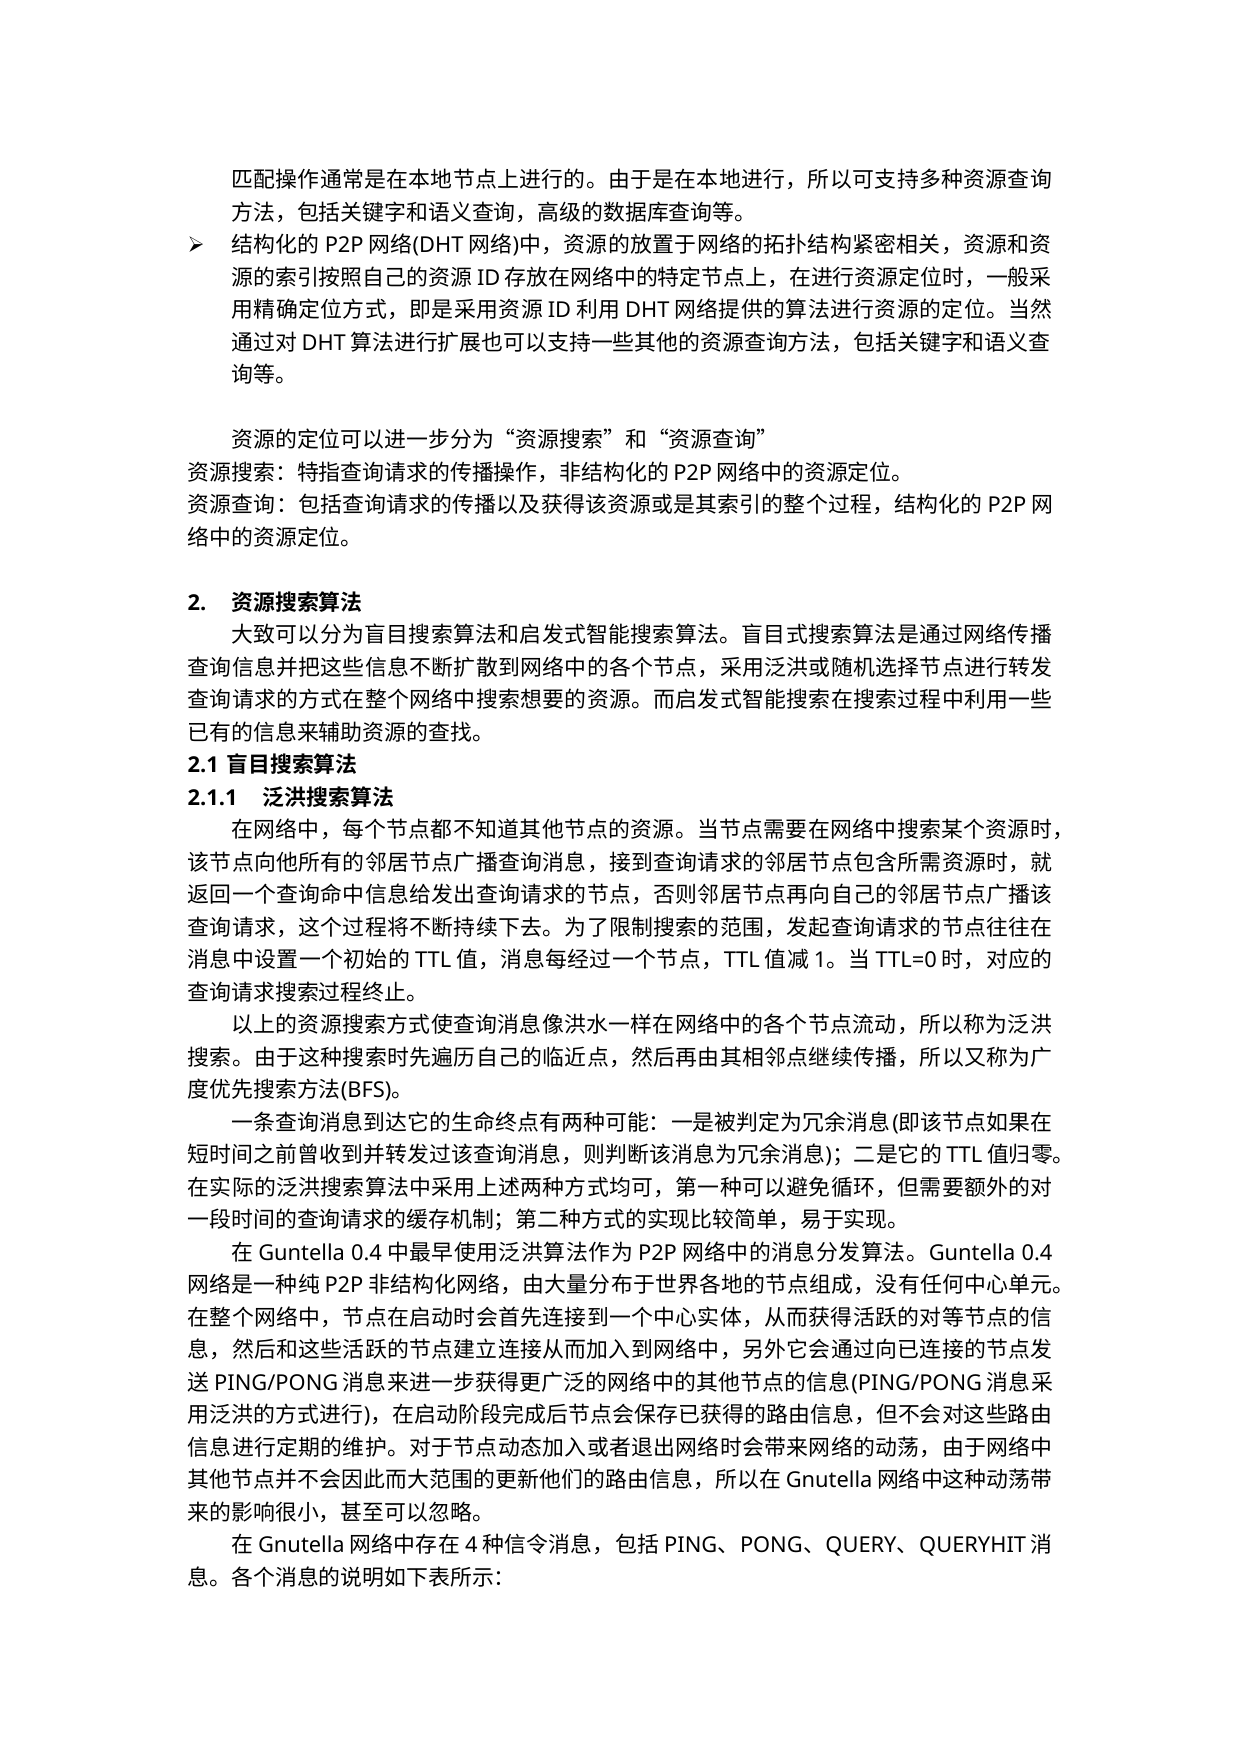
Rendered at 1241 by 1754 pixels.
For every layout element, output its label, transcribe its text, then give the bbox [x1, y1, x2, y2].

text 资源搜索：特指查询请求的传播操作，非结构化的P2P网络中的资源定位。 [187, 454, 1053, 487]
text 资源查询：包括查询请求的传播以及获得该资源或是其索引的整个过程，结构化的P2P网络中的资源定位。 [187, 487, 1053, 552]
text 大致可以分为盲目搜索算法和启发式智能搜索算法。盲目式搜索算法是通过网络传播查询信息并把这些信息不断扩散到网络中的各个节点，采用泛洪或随机选择节点进行转发查询请求的方式在整个网络中搜索想要的资源。而启发式智能搜索在搜索过程中利用一些已有的信息来辅助资源的查找。 [187, 617, 1053, 747]
text 以上的资源搜索方式使查询消息像洪水一样在网络中的各个节点流动，所以称为泛洪搜索。由于这种搜索时先遍历自己的临近点，然后再由其相邻点继续传播，所以又称为广度优先搜索方法(BFS)。 [187, 1007, 1053, 1104]
list 结构化的P2P网络(DHT网络)中，资源的放置于网络的拓扑结构紧密相关，资源和资源的索引按照自己的资源ID存放在网络中的特定节点上，在进行资源定位时，一般采用精确定位方式，即是采用资源ID利用DHT网络提供的算法进行资源的定位。当然通过对DHT算法进行扩展也可以支持一些其他的资源查询方法，包括关键字和语义查询等。 [187, 227, 1053, 389]
text 在Gnutella网络中存在4种信令消息，包括PING、PONG、QUERY、QUERYHIT消息。各个消息的说明如下表所示： [187, 1527, 1053, 1592]
list 资源搜索算法 [187, 584, 1053, 617]
text 在Guntella 0.4中最早使用泛洪算法作为P2P网络中的消息分发算法。Guntella 0.4网络是一种纯P2P非结构化网络，由大量分布于世界各地的节点组成，没有任何中心单元。在整个网络中，节点在启动时会首先连接到一个中心实体，从而获得活跃的对等节点的信息，然后和这些活跃的节点建立连接从而加入到网络中，另外它会通过向已连接的节点发送PING/PONG消息来进一步获得更广泛的网络中的其他节点的信息(PING/PONG消息采用泛洪的方式进行)，在启动阶段完成后节点会保存已获得的路由信息，但不会对这些路由信息进行定期的维护。对于节点动态加入或者退出网络时会带来网络的动荡，由于网络中其他节点并不会因此而大范围的更新他们的路由信息，所以在Gnutella网络中这种动荡带来的影响很小，甚至可以忽略。 [187, 1234, 1053, 1527]
text 一条查询消息到达它的生命终点有两种可能：一是被判定为冗余消息(即该节点如果在短时间之前曾收到并转发过该查询消息，则判断该消息为冗余消息)；二是它的TTL值归零。在实际的泛洪搜索算法中采用上述两种方式均可，第一种可以避免循环，但需要额外的对一段时间的查询请求的缓存机制；第二种方式的实现比较简单，易于实现。 [187, 1104, 1053, 1234]
text 在网络中，每个节点都不知道其他节点的资源。当节点需要在网络中搜索某个资源时，该节点向他所有的邻居节点广播查询消息，接到查询请求的邻居节点包含所需资源时，就返回一个查询命中信息给发出查询请求的节点，否则邻居节点再向自己的邻居节点广播该查询请求，这个过程将不断持续下去。为了限制搜索的范围，发起查询请求的节点往往在消息中设置一个初始的TTL值，消息每经过一个节点，TTL值减1。当TTL=0时，对应的查询请求搜索过程终止。 [187, 812, 1053, 1007]
text 资源的定位可以进一步分为“资源搜索”和“资源查询” [187, 422, 1053, 454]
list 盲目搜索算法 [187, 747, 1053, 779]
list 泛洪搜索算法 [187, 779, 1053, 812]
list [187, 162, 1053, 227]
